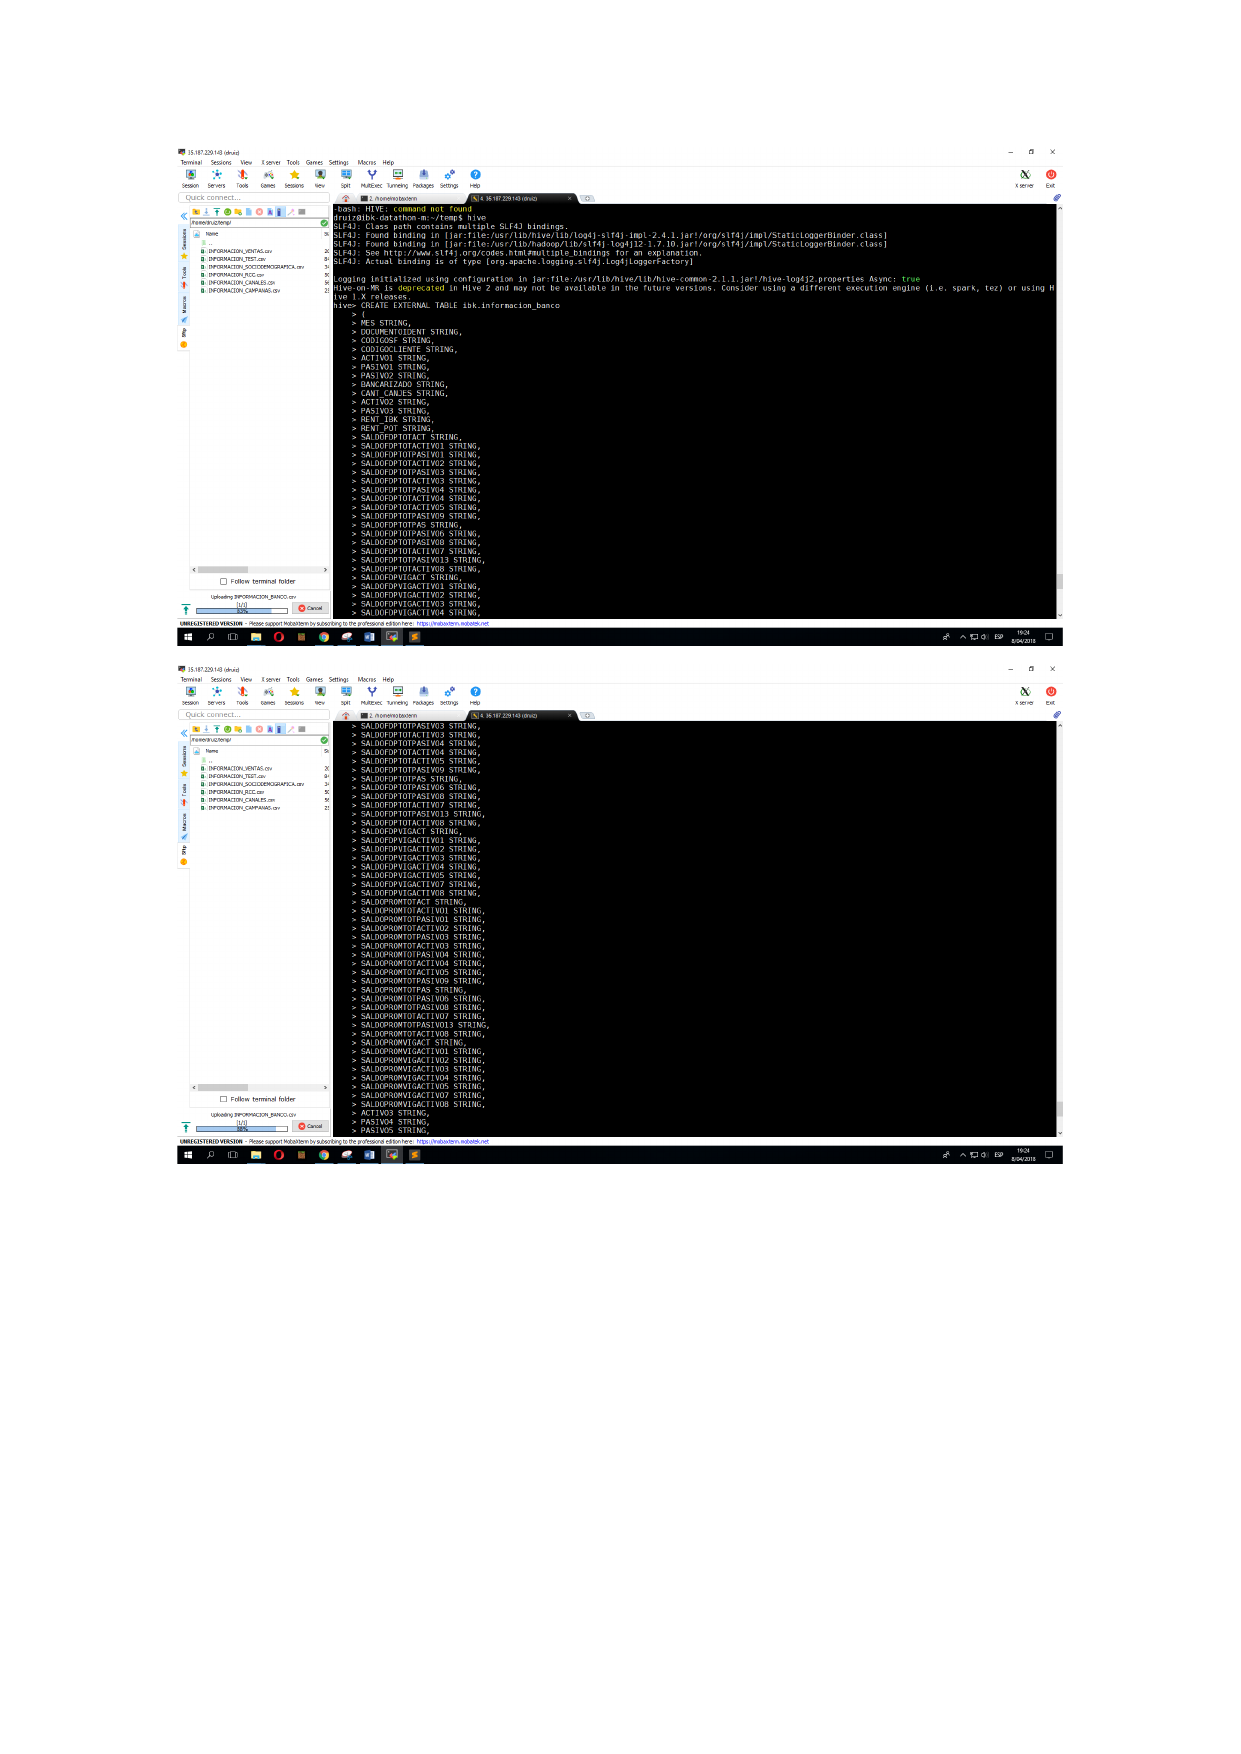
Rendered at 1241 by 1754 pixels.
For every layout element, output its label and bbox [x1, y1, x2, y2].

picture [177, 147, 1063, 646]
picture [177, 664, 1063, 1164]
